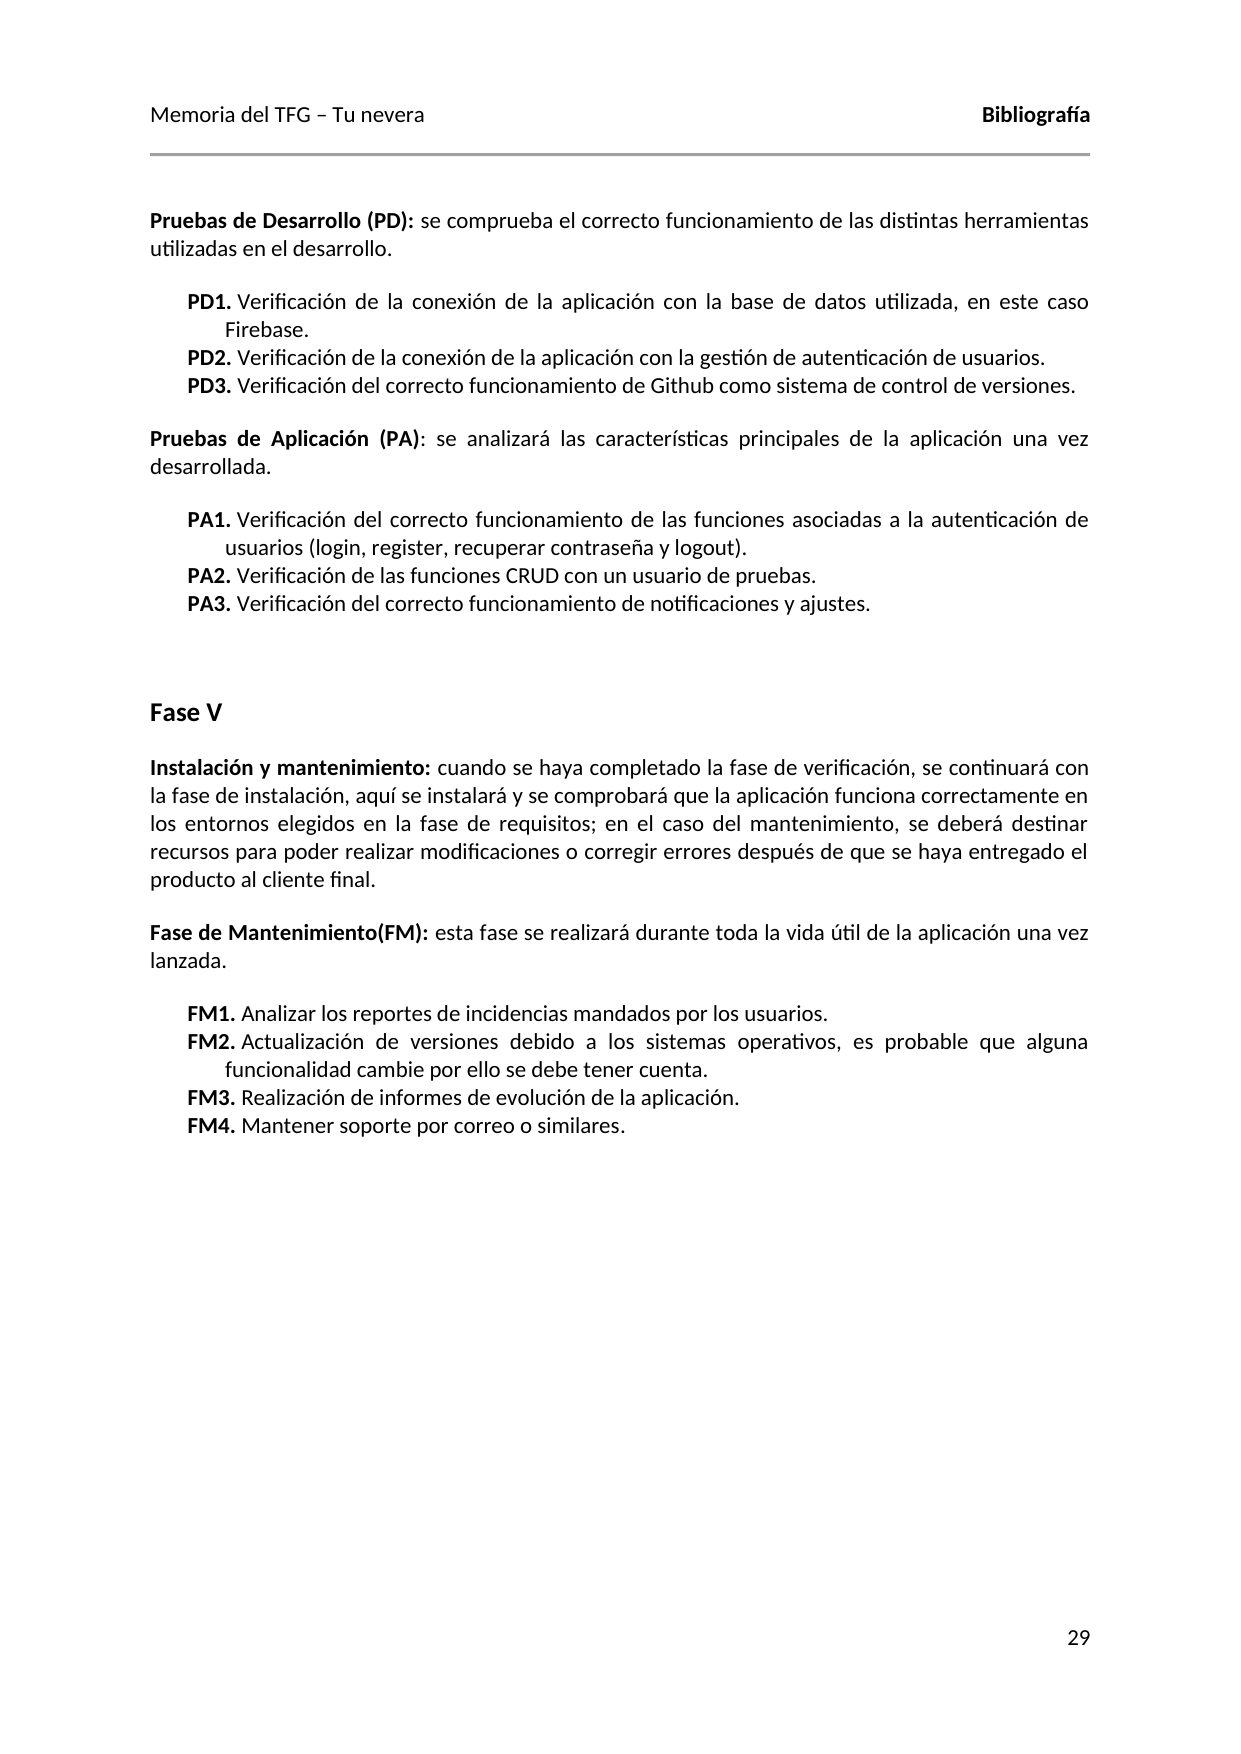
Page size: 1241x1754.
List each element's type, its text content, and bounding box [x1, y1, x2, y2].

list Verificación de las funciones CRUD con un usuario de pruebas. [187, 561, 1090, 589]
text Fase V [150, 695, 1090, 728]
text Pruebas de Aplicación (PA): se analizará las características principales de la aplicación una vez desarrollada. [150, 424, 1090, 480]
text Pruebas de Desarrollo (PD): se comprueba el correcto funcionamiento de las distintas herramientas utilizadas en el desarrollo. [150, 206, 1090, 262]
list Verificación del correcto funcionamiento de notificaciones y ajustes. [187, 589, 1090, 617]
list Verificación del correcto funcionamiento de Github como sistema de control de versiones. [187, 371, 1090, 399]
list Verificación de la conexión de la aplicación con la base de datos utilizada, en este caso Firebase. [187, 287, 1090, 343]
text Instalación y mantenimiento: cuando se haya completado la fase de verificación, se continuará con la fase de instalación, aquí se instalará y se comprobará que la aplicación funciona correctamente en los entornos elegidos en la fase de requisitos; en el caso del mantenimiento, se deberá destinar recursos para poder realizar modificaciones o corregir errores después de que se haya entregado el producto al cliente final. [150, 753, 1090, 893]
list Realización de informes de evolución de la aplicación. [187, 1083, 1090, 1112]
list Analizar los reportes de incidencias mandados por los usuarios. [187, 999, 1090, 1027]
list Verificación del correcto funcionamiento de las funciones asociadas a la autenticación de usuarios (login, register, recuperar contraseña y logout). [187, 505, 1090, 561]
list Mantener soporte por correo o similares. [187, 1112, 1090, 1139]
text Fase de Mantenimiento(FM): esta fase se realizará durante toda la vida útil de la aplicación una vez lanzada. [150, 918, 1090, 974]
list Actualización de versiones debido a los sistemas operativos, es probable que alguna funcionalidad cambie por ello se debe tener cuenta. [187, 1027, 1090, 1083]
list Verificación de la conexión de la aplicación con la gestión de autenticación de usuarios. [187, 343, 1090, 371]
